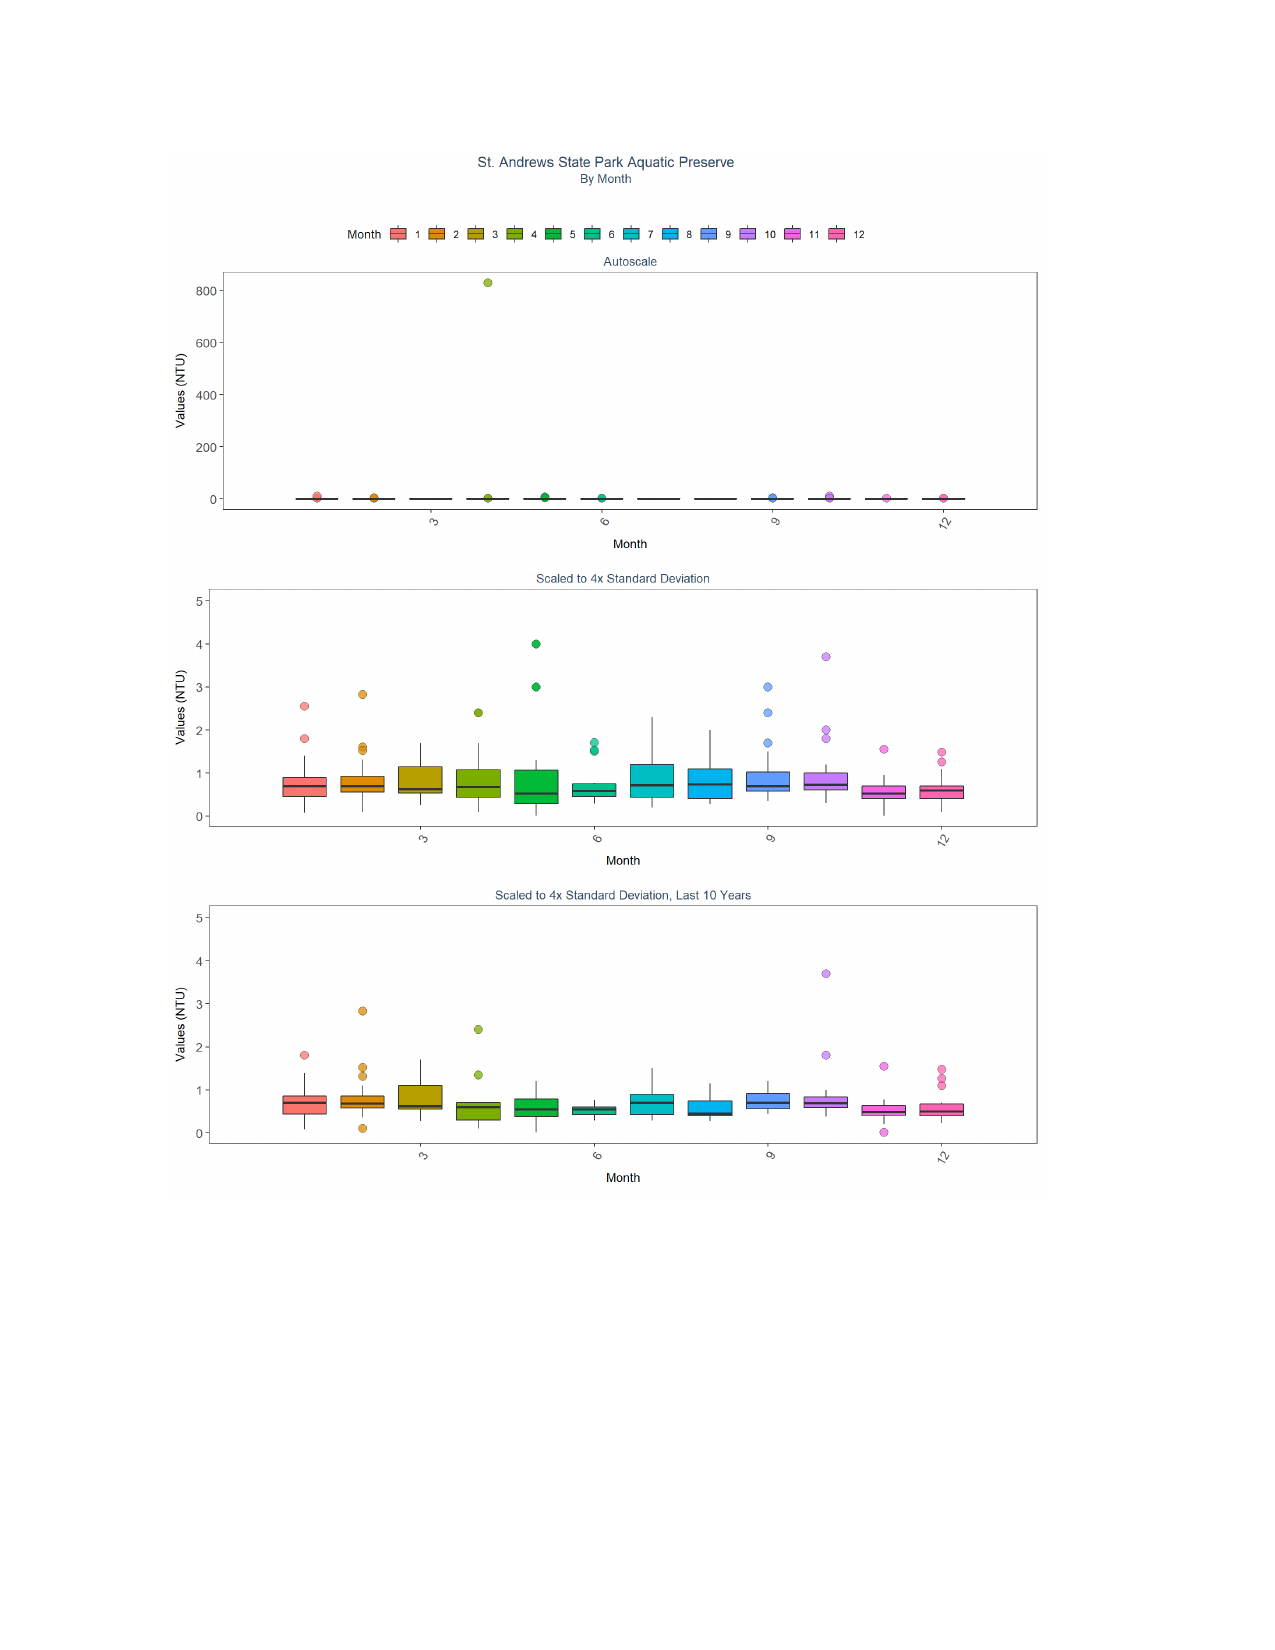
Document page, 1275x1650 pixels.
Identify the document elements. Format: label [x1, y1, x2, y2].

picture [168, 150, 1044, 1200]
